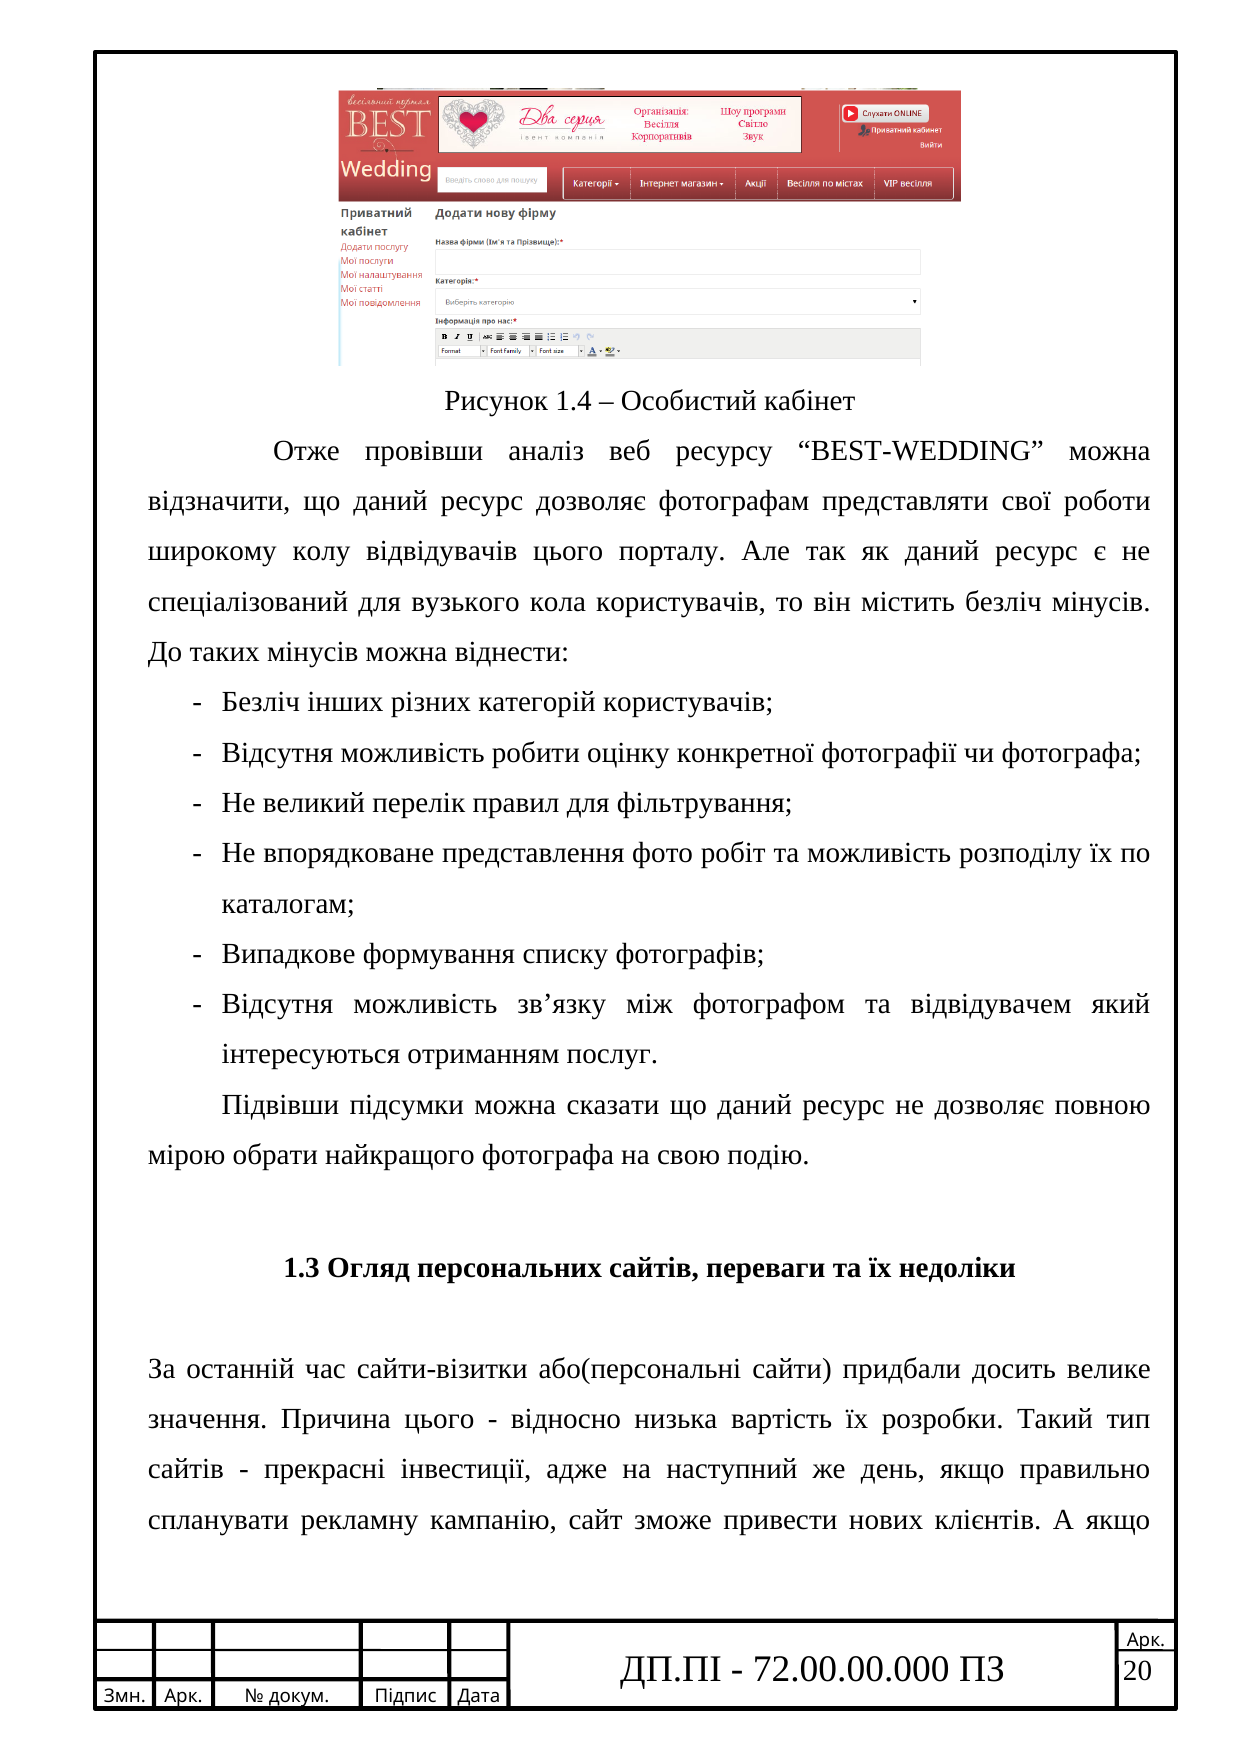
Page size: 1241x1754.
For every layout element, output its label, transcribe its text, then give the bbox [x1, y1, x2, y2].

list Відсутня можливість робити оцінку конкретної фотографії чи фотографа; [192, 735, 1152, 768]
list Підвівши підсумки можна сказати що даний ресурс не дозволяє повною мірою обрати найкращого фотографа на свою подію. [148, 1087, 1152, 1171]
list Випадкове формування списку фотографів; [192, 936, 1152, 969]
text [148, 1351, 1152, 1536]
list Рисунок 1.4 – Особистий кабінет [148, 383, 1152, 416]
list Не впорядковане представлення фото робіт та можливість розподілу їх по каталогам; [192, 835, 1152, 919]
subtitle 1.3 Огляд персональних сайтів, переваги та їх недоліки [148, 1250, 1152, 1284]
list Отже провівши аналіз веб ресурсу “BEST-WEDDING” можна відзначити, що даний ресурс дозволяє фотографам представляти свої роботи широкому колу відвідувачів цього порталу. Але так як даний ресурс є не спеціалізований для вузького кола користувачів, то він містить безліч мінусів. До таких мінусів можна віднести: [148, 433, 1152, 668]
list Безліч інших різних категорій користувачів; [192, 684, 1152, 718]
list Не великий перелік правил для фільтрування; [192, 785, 1152, 819]
list Відсутня можливість зв’язку між фотографом та відвідувачем який інтересуються отриманням послуг. [192, 986, 1152, 1070]
picture [338, 88, 961, 366]
